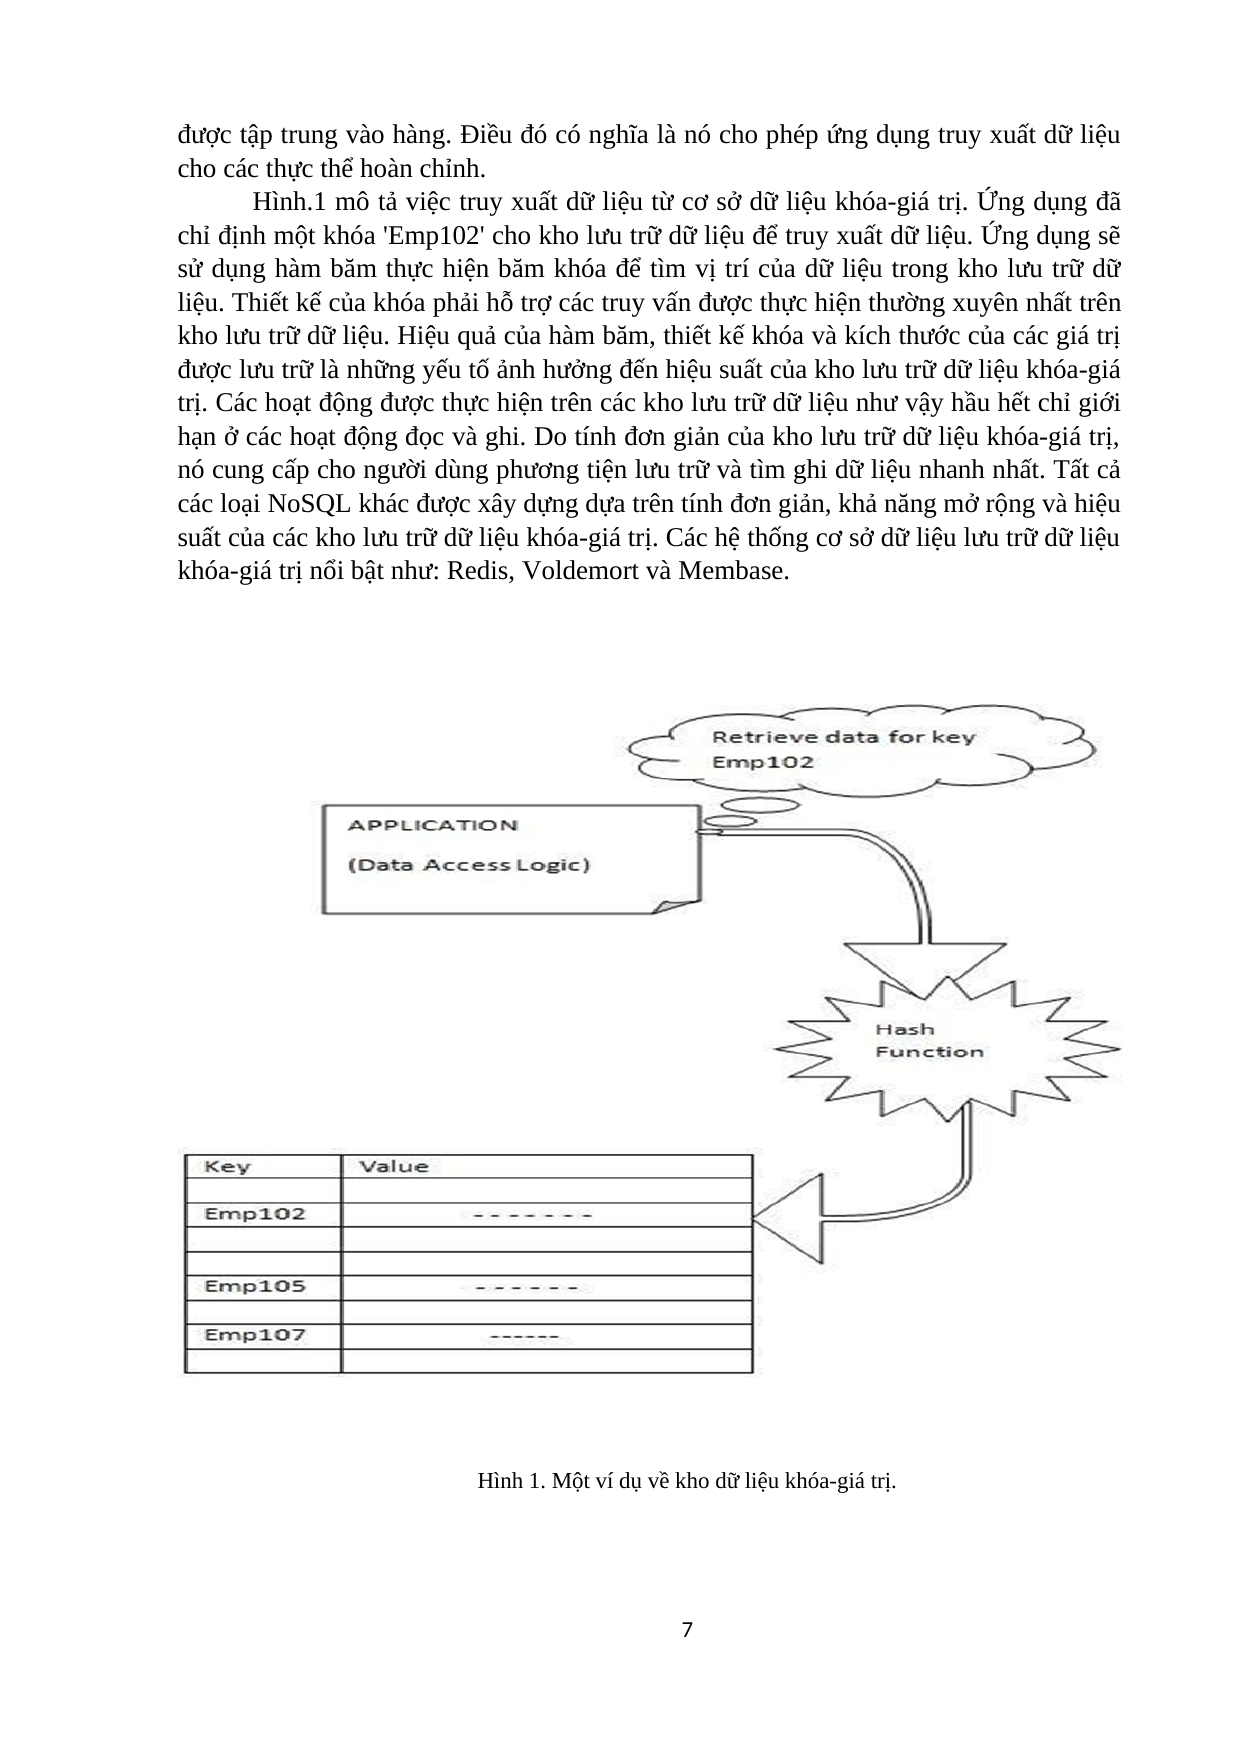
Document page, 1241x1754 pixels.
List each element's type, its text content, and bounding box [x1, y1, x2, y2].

text Hình.1 mô tả việc truy xuất dữ liệu từ cơ sở dữ liệu khóa-giá trị. Ứng dụng đã chỉ định một khóa 'Emp102' cho kho lưu trữ dữ liệu để truy xuất dữ liệu. Ứng dụng sẽ sử dụng hàm băm thực hiện băm khóa để tìm vị trí của dữ liệu trong kho lưu trữ dữ liệu. Thiết kế của khóa phải hỗ trợ các truy vấn được thực hiện thường xuyên nhất trên kho lưu trữ dữ liệu. Hiệu quả của hàm băm, thiết kế khóa và kích thước của các giá trị được lưu trữ là những yếu tố ảnh hưởng đến hiệu suất của kho lưu trữ dữ liệu khóa-giá trị. Các hoạt động được thực hiện trên các kho lưu trữ dữ liệu như vậy hầu hết chỉ giới hạn ở các hoạt động đọc và ghi. Do tính đơn giản của kho lưu trữ dữ liệu khóa-giá trị, nó cung cấp cho người dùng phương tiện lưu trữ và tìm ghi dữ liệu nhanh nhất. Tất cả các loại NoSQL khác được xây dựng dựa trên tính đơn giản, khả năng mở rộng và hiệu suất của các kho lưu trữ dữ liệu khóa-giá trị. Các hệ thống cơ sở dữ liệu lưu trữ dữ liệu khóa-giá trị nổi bật như: Redis, Voldemort và Membase. [177, 185, 1122, 585]
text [177, 118, 1122, 183]
text Hình 1. Một ví dụ về kho dữ liệu khóa-giá trị. [177, 1467, 1122, 1493]
picture [178, 704, 1123, 1378]
